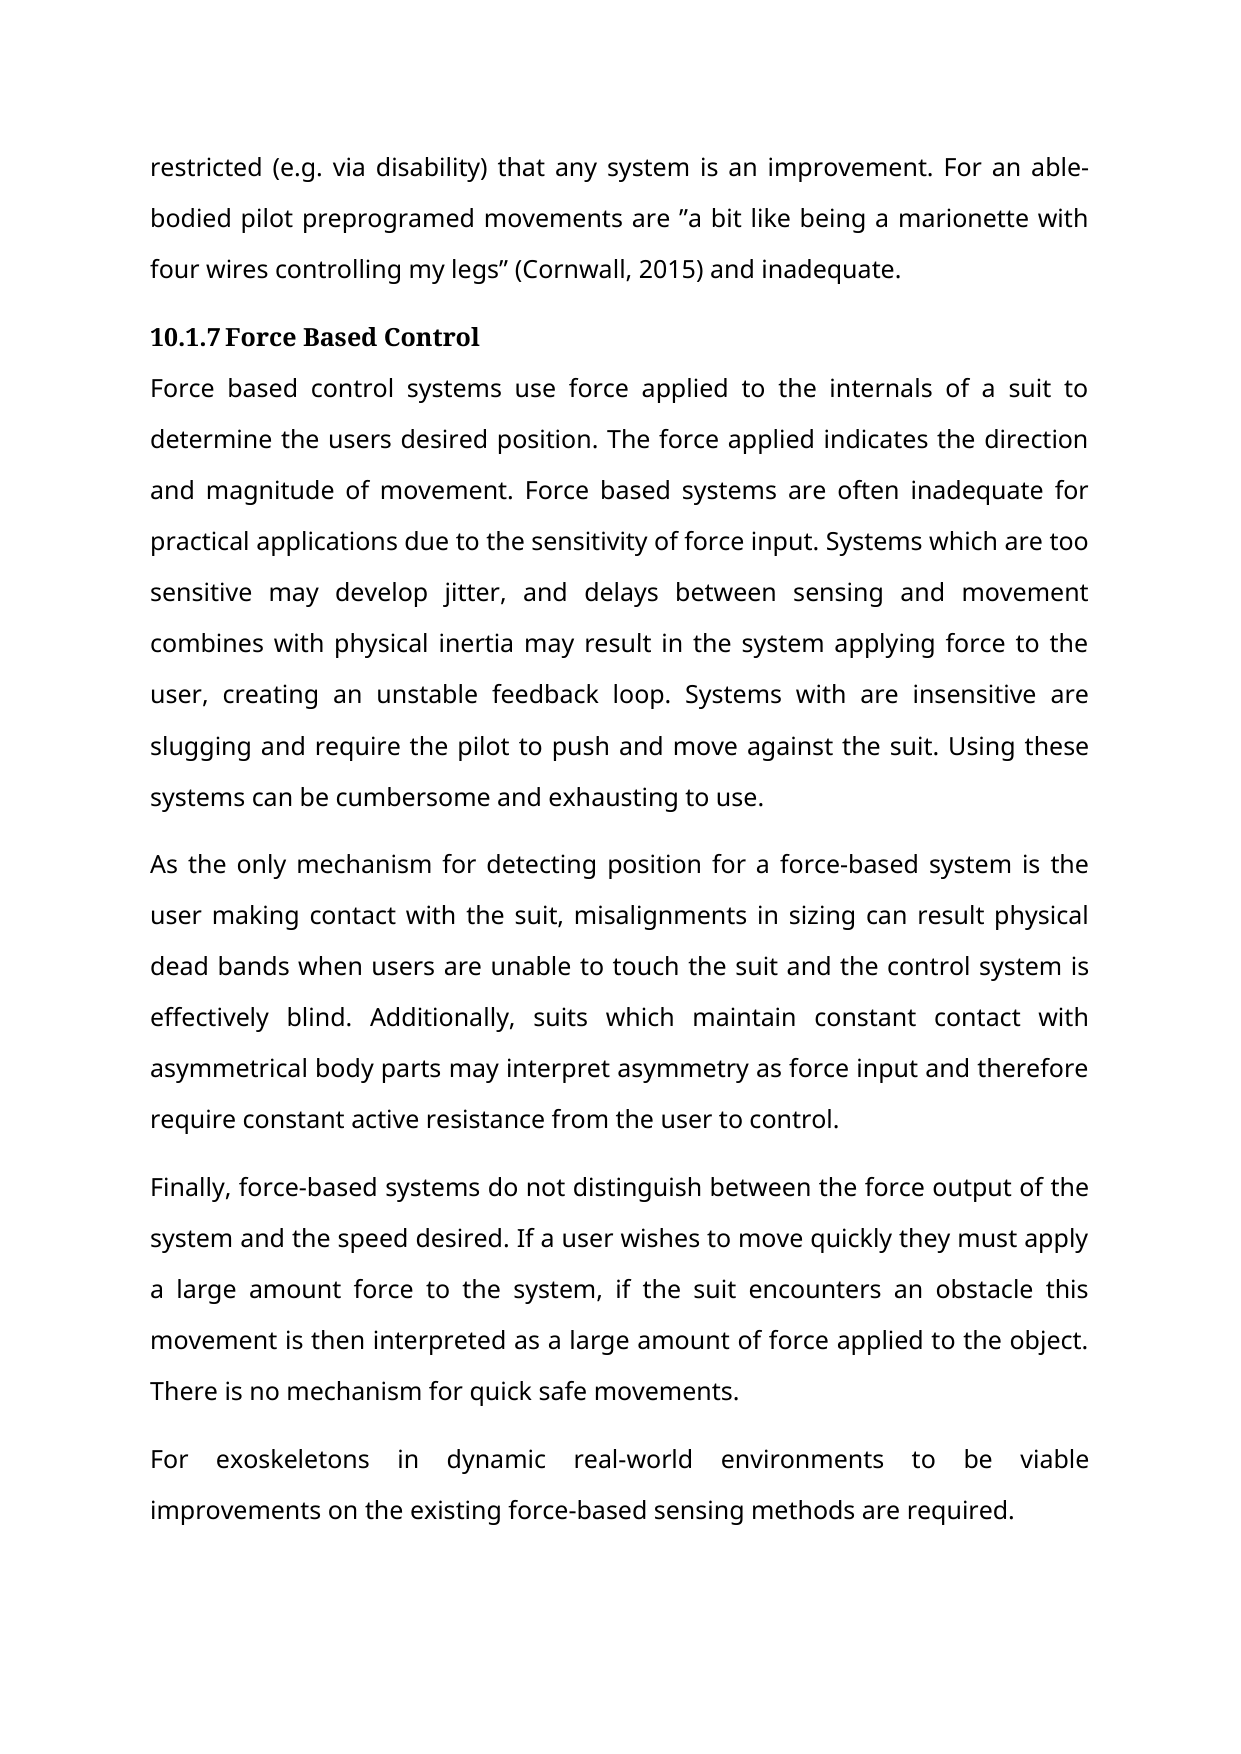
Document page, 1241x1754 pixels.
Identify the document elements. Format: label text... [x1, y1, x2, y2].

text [150, 150, 1090, 286]
subtitle Force Based Control [150, 320, 1090, 354]
text Finally, force-based systems do not distinguish between the force output of the system and the speed desired. If a user wishes to move quickly they must apply a large amount force to the system, if the suit encounters an obstacle this movement is then interpreted as a large amount of force applied to the object. There is no mechanism for quick safe movements. [150, 1170, 1090, 1408]
text As the only mechanism for detecting position for a force-based system is the user making contact with the suit, misalignments in sizing can result physical dead bands when users are unable to touch the suit and the control system is effectively blind. Additionally, suits which maintain constant contact with asymmetrical body parts may interpret asymmetry as force input and therefore require constant active resistance from the user to control. [150, 847, 1090, 1136]
text For exoskeletons in dynamic real-world environments to be viable improvements on the existing force-based sensing methods are required. [150, 1442, 1090, 1527]
text Force based control systems use force applied to the internals of a suit to determine the users desired position. The force applied indicates the direction and magnitude of movement. Force based systems are often inadequate for practical applications due to the sensitivity of force input. Systems which are too sensitive may develop jitter, and delays between sensing and movement combines with physical inertia may result in the system applying force to the user, creating an unstable feedback loop. Systems with are insensitive are slugging and require the pilot to push and move against the suit. Using these systems can be cumbersome and exhausting to use. [150, 371, 1090, 813]
